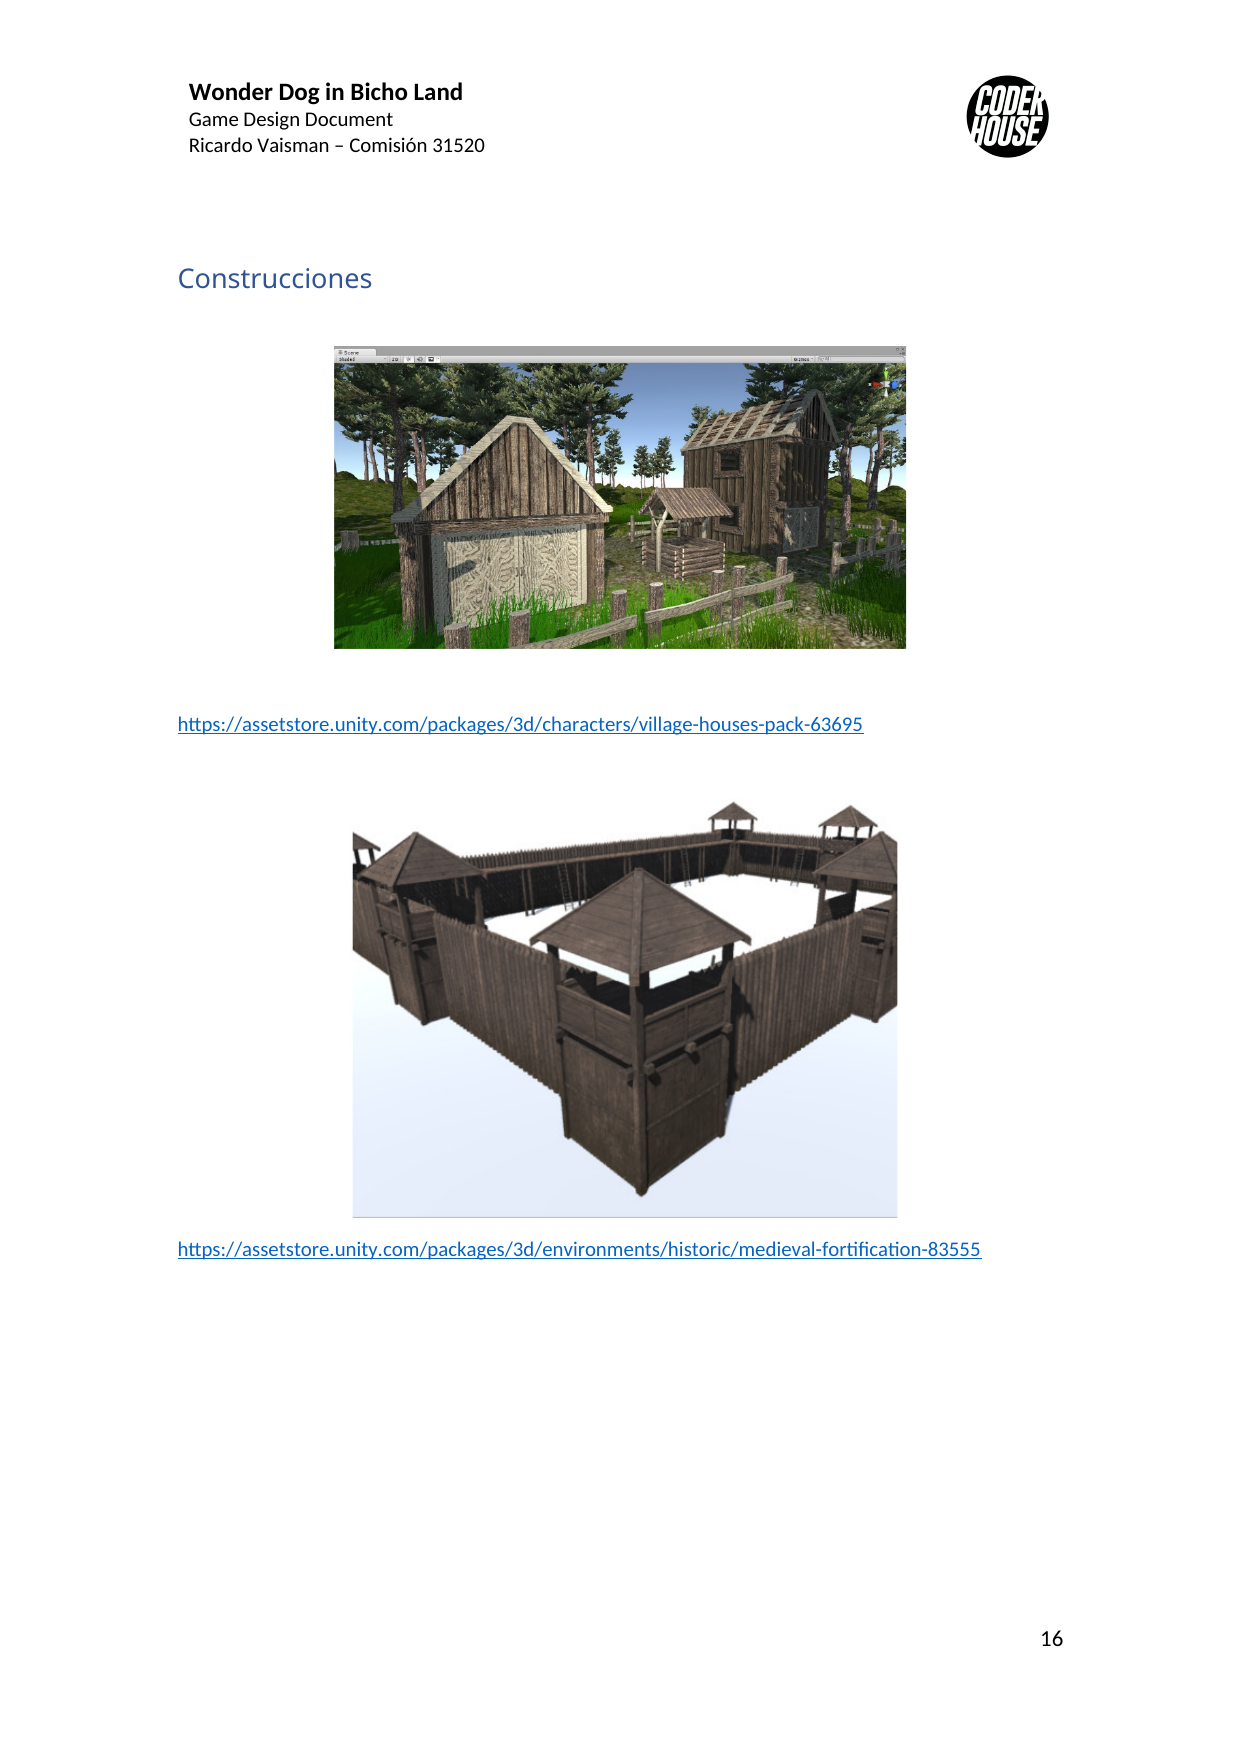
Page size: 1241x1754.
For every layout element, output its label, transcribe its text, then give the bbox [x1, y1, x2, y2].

text https://assetstore.unity.com/packages/3d/characters/village-houses-pack-63695 [177, 711, 1063, 737]
picture [964, 73, 1051, 160]
subtitle Construcciones [177, 260, 1063, 297]
picture [342, 799, 898, 1218]
text https://assetstore.unity.com/packages/3d/environments/historic/medieval-fortification-83555 [177, 1236, 1063, 1262]
picture [334, 346, 907, 649]
